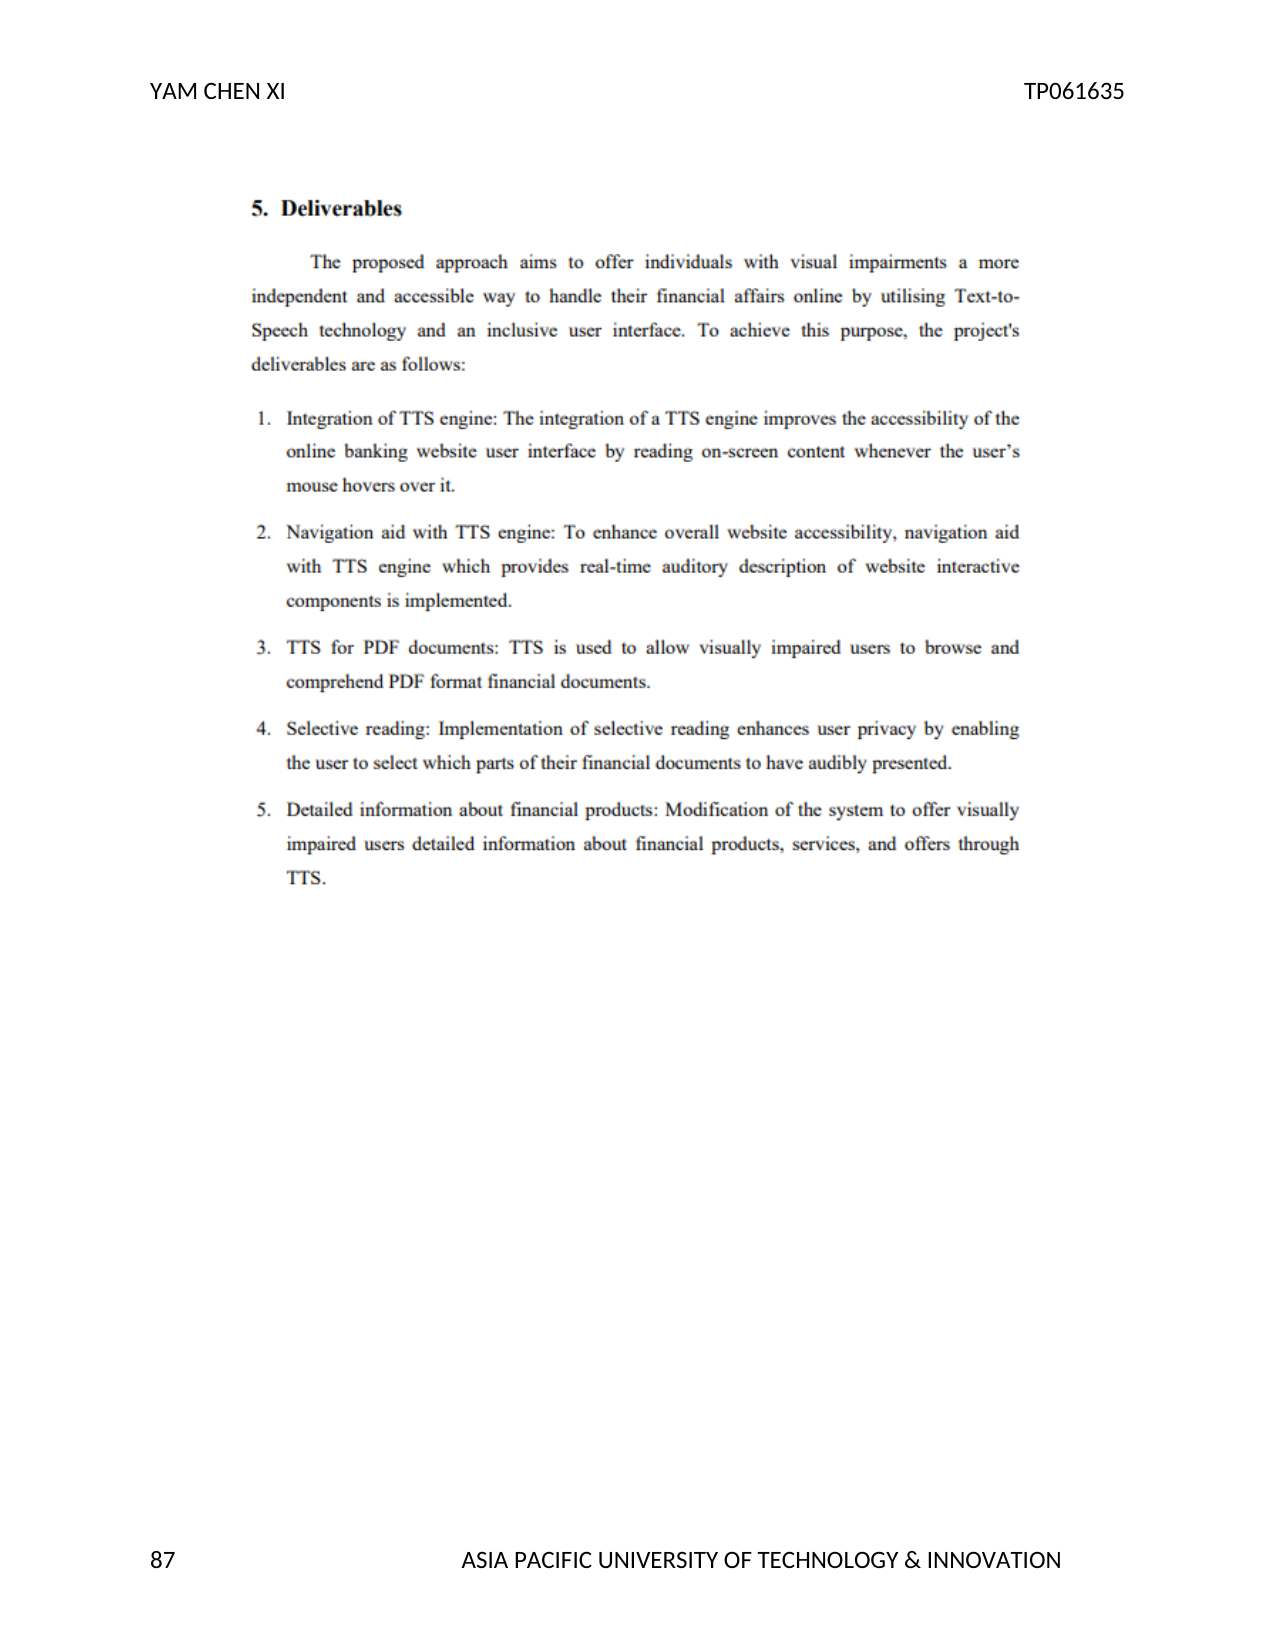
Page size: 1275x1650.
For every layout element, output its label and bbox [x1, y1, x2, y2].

picture [162, 150, 1114, 1290]
